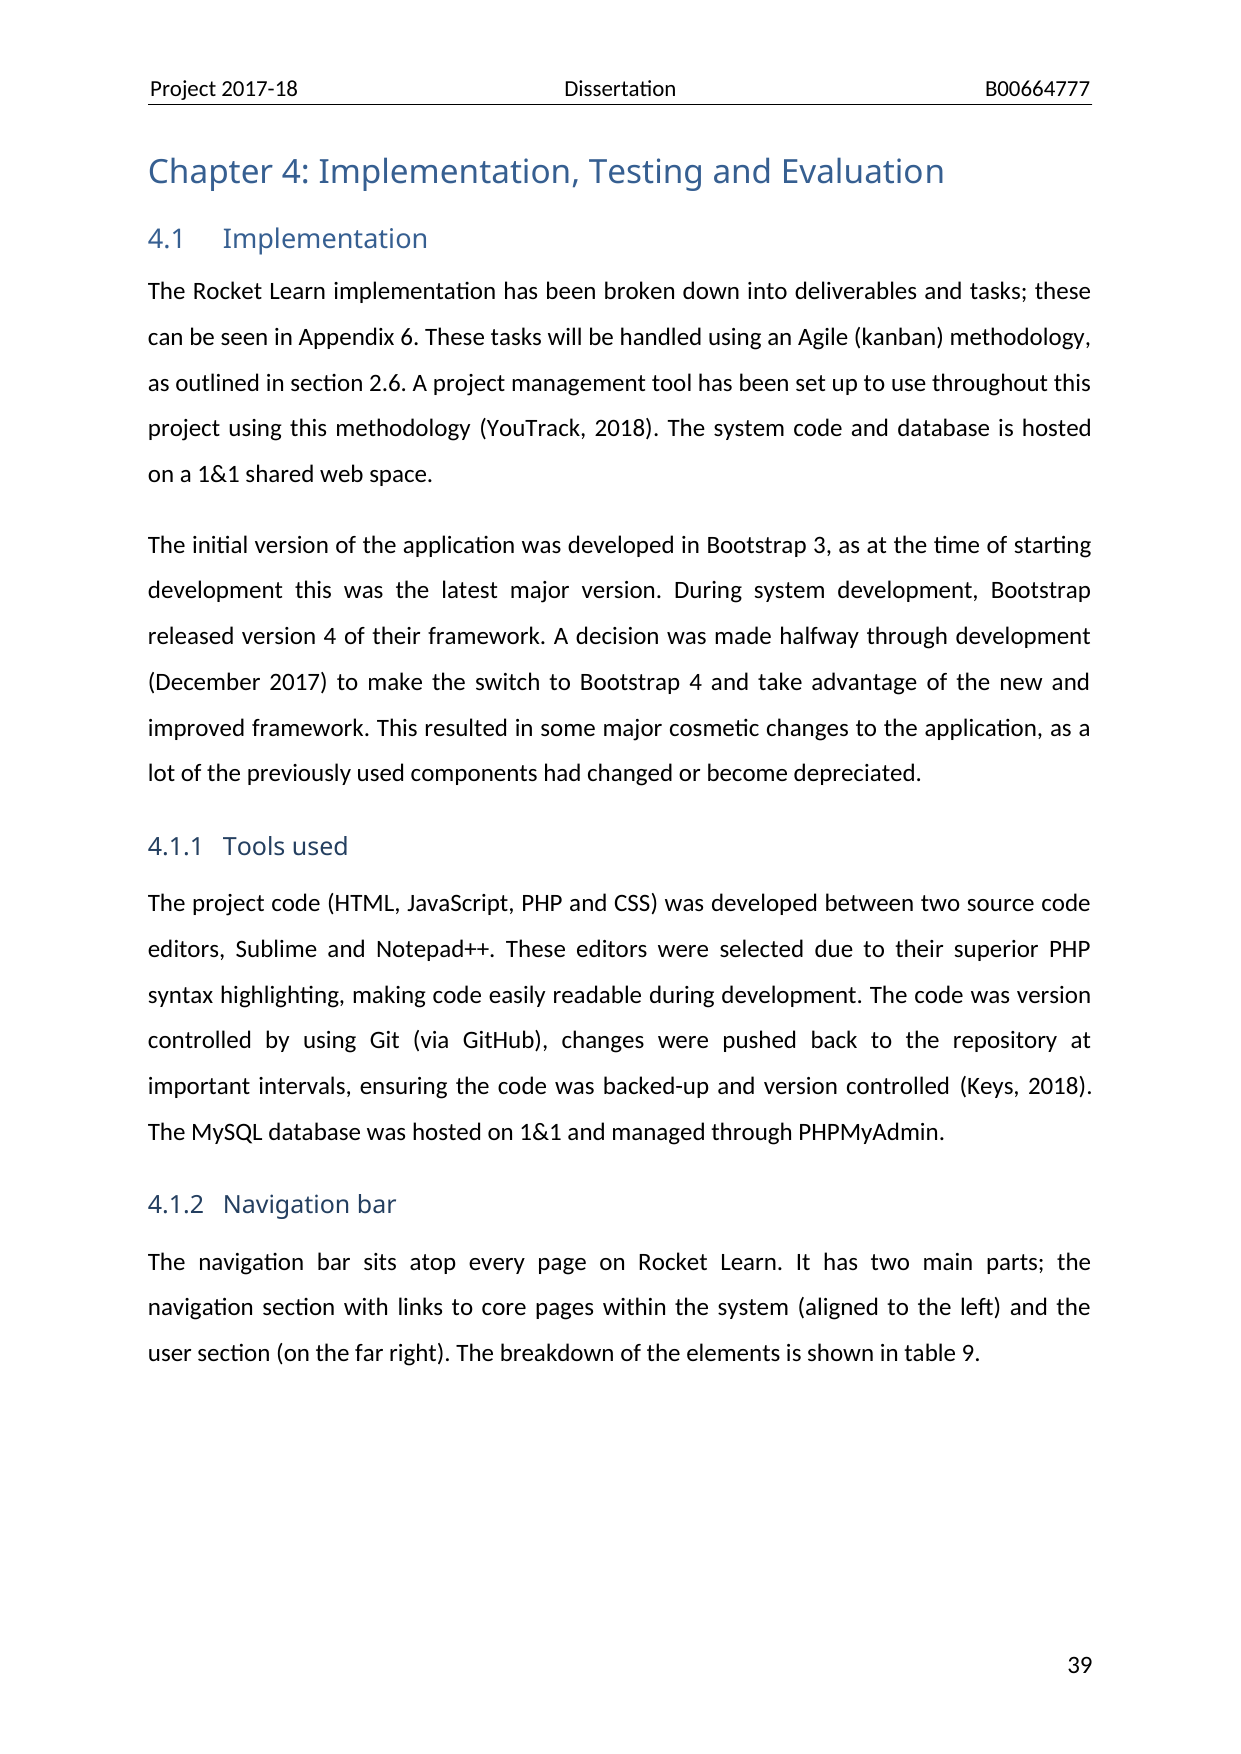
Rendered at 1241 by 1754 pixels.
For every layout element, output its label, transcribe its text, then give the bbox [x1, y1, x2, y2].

text The initial version of the application was developed in Bootstrap 3, as at the time of starting development this was the latest major version. During system development, Bootstrap released version 4 of their framework. A decision was made halfway through development (December 2017) to make the switch to Bootstrap 4 and take advantage of the new and improved framework. This resulted in some major cosmetic changes to the application, as a lot of the previously used components had changed or become depreciated. [148, 529, 1092, 788]
subtitle 4.1.1 Tools used [148, 828, 1092, 862]
subtitle 4.1 Implementation [148, 220, 1092, 257]
text The project code (HTML, JavaScript, PHP and CSS) was developed between two source code editors, Sublime and Notepad++. These editors were selected due to their superior PHP syntax highlighting, making code easily readable during development. The code was version controlled by using Git (via GitHub), changes were pushed back to the repository at important intervals, ensuring the code was backed-up and version controlled (Keys, 2018). The MySQL database was hosted on 1&1 and managed through PHPMyAdmin. [148, 887, 1092, 1147]
text The navigation bar sits atop every page on Rocket Learn. It has two main parts; the navigation section with links to core pages within the system (aligned to the left) and the user section (on the far right). The breakdown of the elements is shown in table 9. [148, 1246, 1092, 1368]
text The Rocket Learn implementation has been broken down into deliverables and tasks; these can be seen in Appendix 6. These tasks will be handled using an Agile (kanban) methodology, as outlined in section 2.6. A project management tool has been set up to use throughout this project using this methodology (YouTrack, 2018). The system code and database is hosted on a 1&1 shared web space. [148, 275, 1092, 489]
subtitle Chapter 4: Implementation, Testing and Evaluation [148, 148, 1092, 193]
subtitle 4.1.2 Navigation bar [148, 1187, 1092, 1221]
